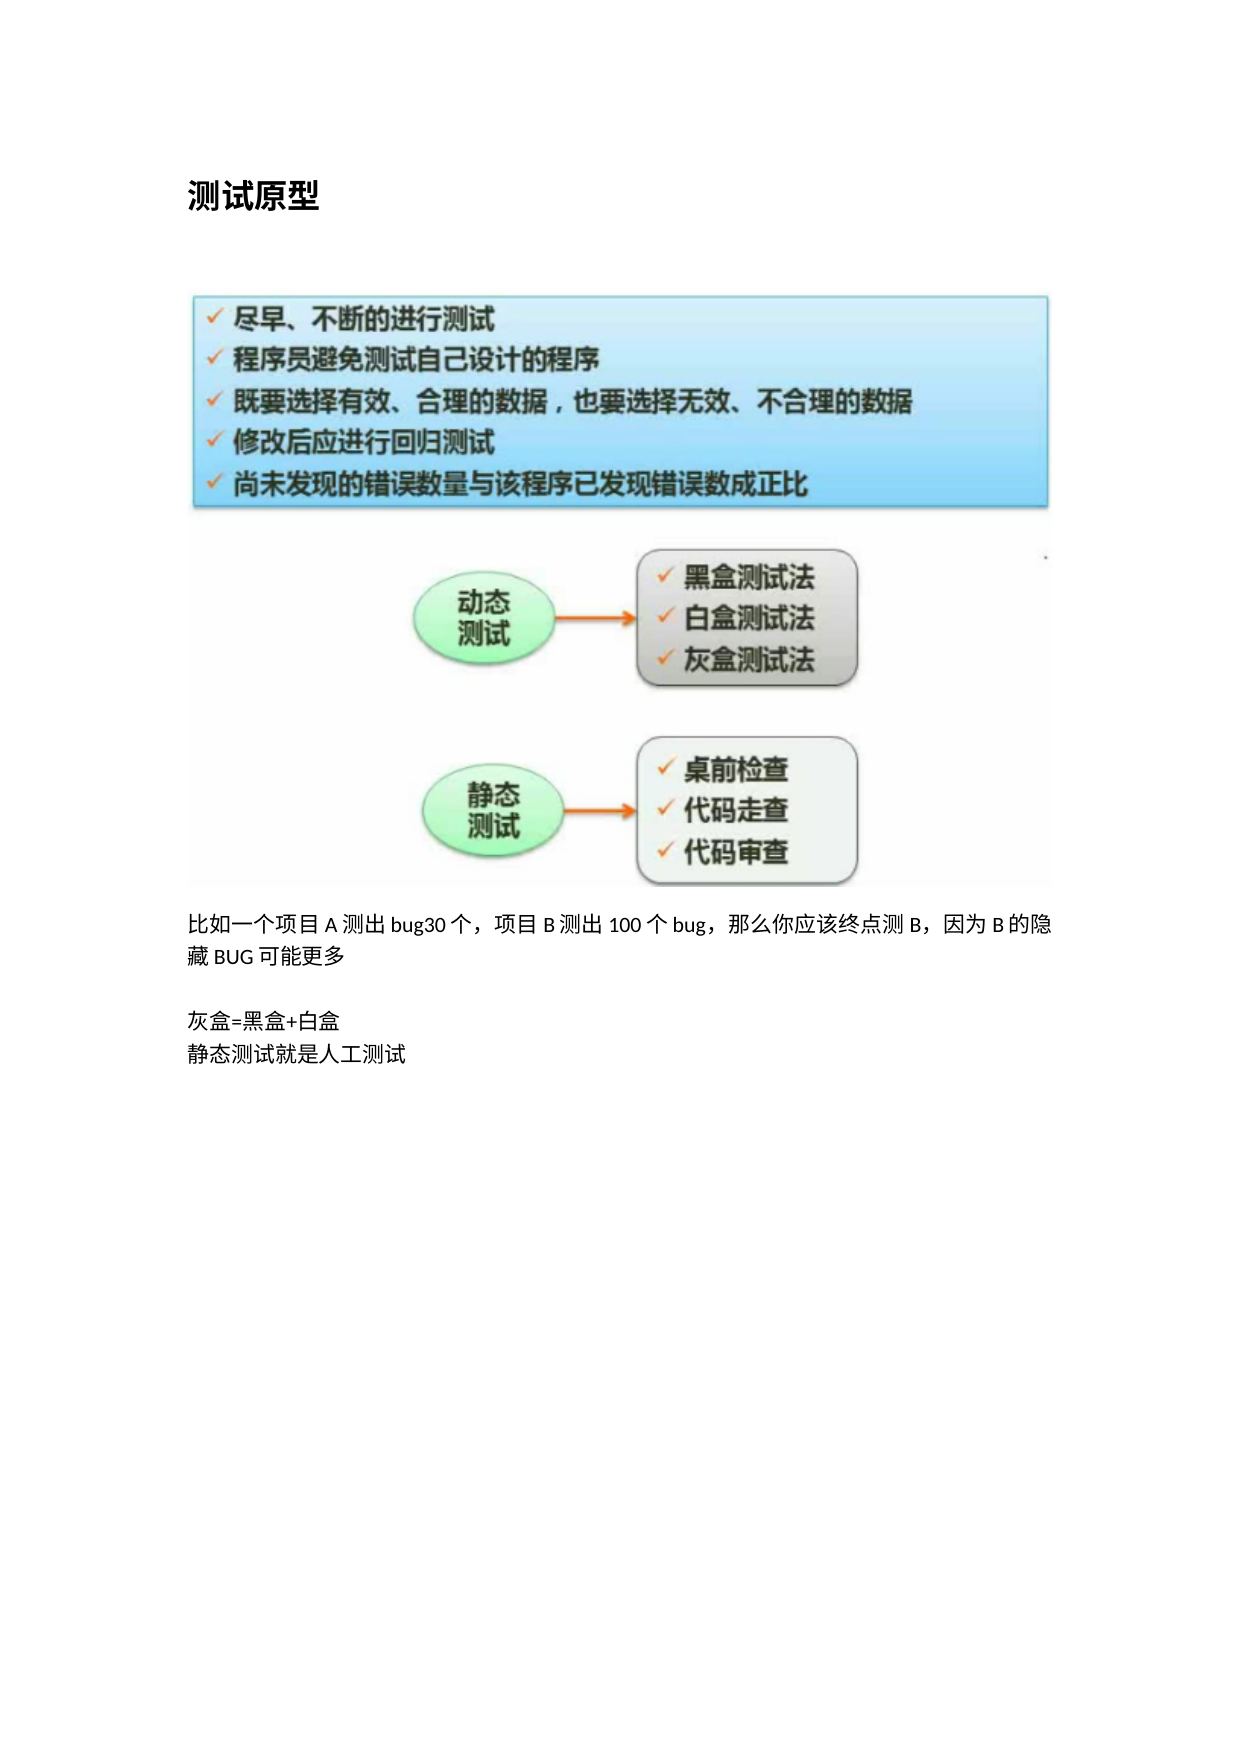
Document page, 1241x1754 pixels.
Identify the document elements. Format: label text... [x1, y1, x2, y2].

text 灰盒=黑盒+白盒 [187, 1004, 1053, 1036]
subtitle 测试原型 [187, 162, 1053, 227]
text 静态测试就是人工测试 [187, 1036, 1053, 1069]
picture [187, 288, 1053, 887]
text 比如一个项目A测出bug30个，项目B测出100个bug，那么你应该终点测B，因为B的隐藏BUG可能更多 [187, 906, 1053, 971]
